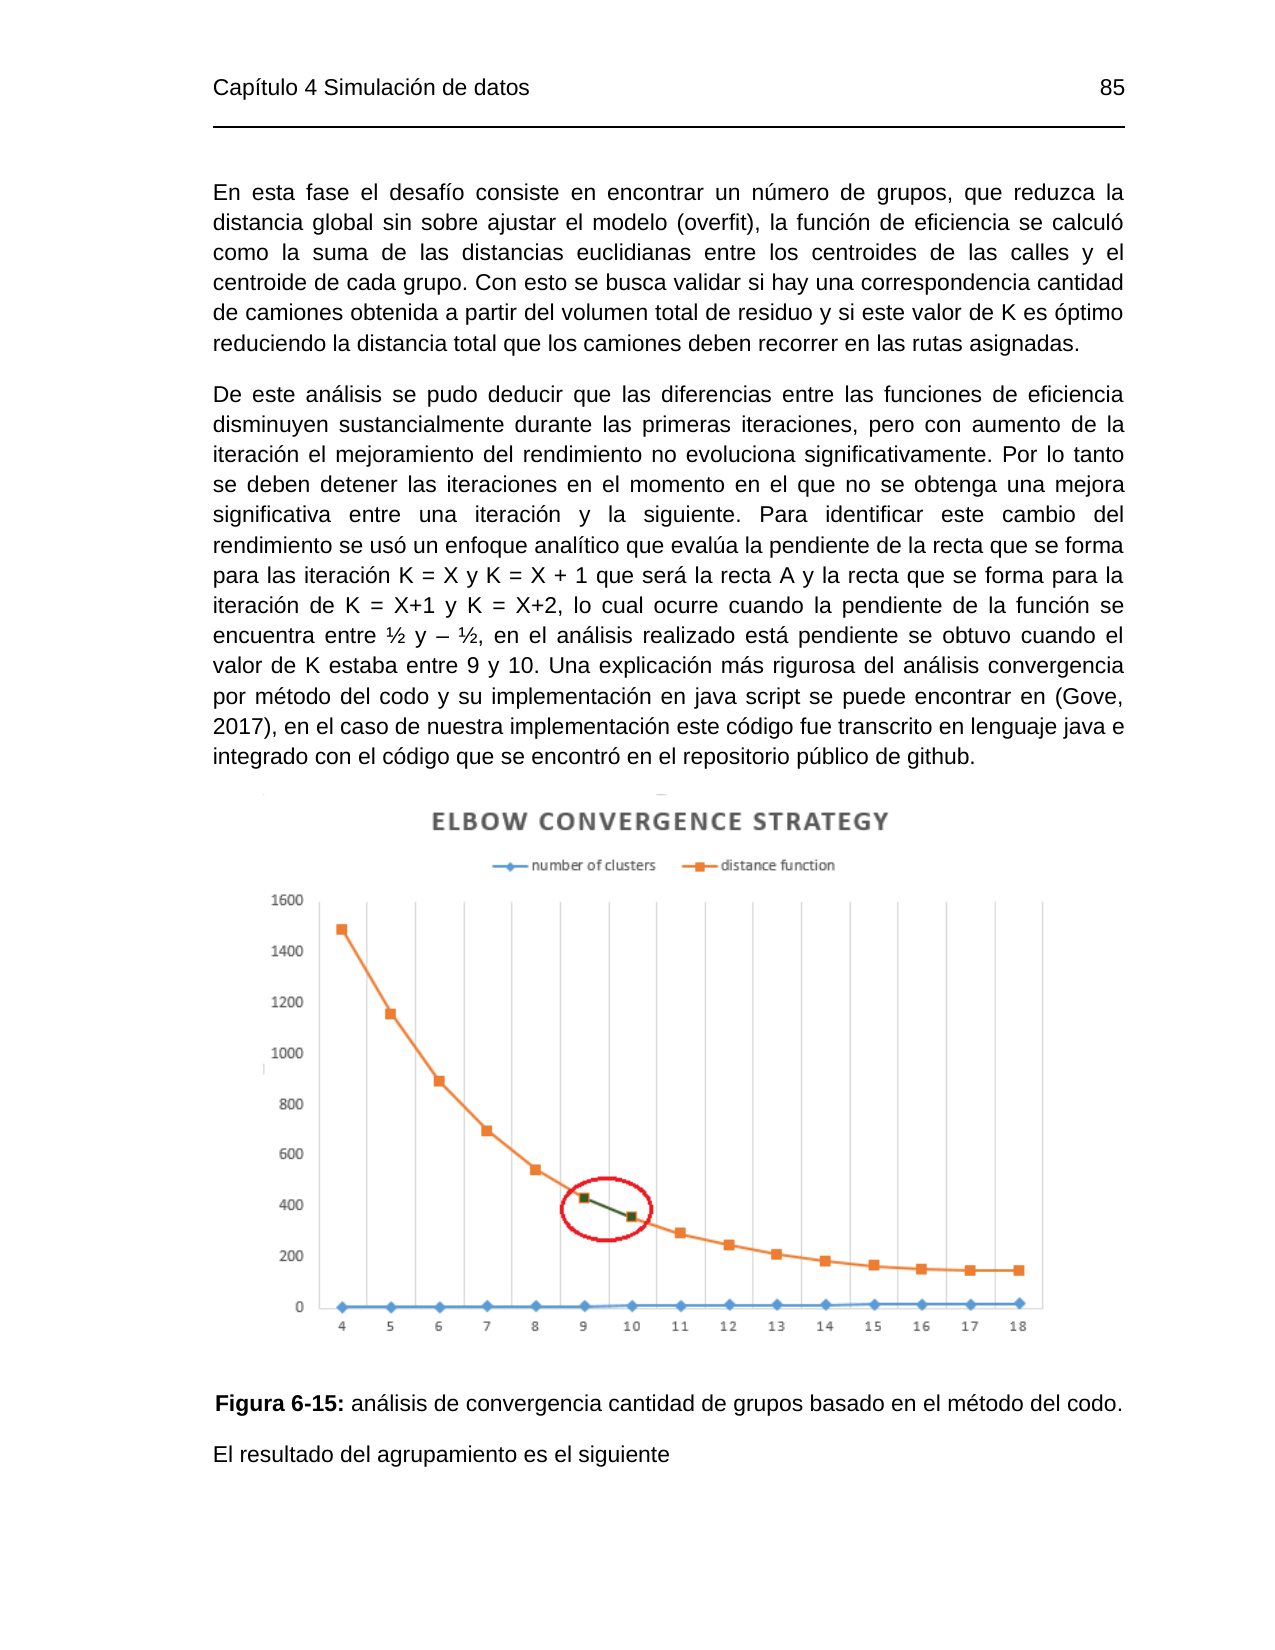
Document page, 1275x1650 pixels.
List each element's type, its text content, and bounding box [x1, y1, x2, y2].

text De este análisis se pudo deducir que las diferencias entre las funciones de eficiencia disminuyen sustancialmente durante las primeras iteraciones, pero con aumento de la iteración el mejoramiento del rendimiento no evoluciona significativamente. Por lo tanto se deben detener las iteraciones en el momento en el que no se obtenga una mejora significativa entre una iteración y la siguiente. Para identificar este cambio del rendimiento se usó un enfoque analítico que evalúa la pendiente de la recta que se forma para las iteración K = X y K = X + 1 que será la recta A y la recta que se forma para la iteración de K = X+1 y K = X+2, lo cual ocurre cuando la pendiente de la función se encuentra entre ½ y – ½, en el análisis realizado está pendiente se obtuvo cuando el valor de K estaba entre 9 y 10. Una explicación más rigurosa del análisis convergencia por método del codo y su implementación en java script se puede encontrar en (Gove, 2017), en el caso de nuestra implementación este código fue transcrito en lenguaje java e integrado con el código que se encontró en el repositorio público de github. [213, 381, 1125, 769]
text El resultado del agrupamiento es el siguiente [213, 1441, 1125, 1468]
text Figura 6-15: análisis de convergencia cantidad de grupos basado en el método del codo. [213, 1390, 1125, 1417]
text En esta fase el desafío consiste en encontrar un número de grupos, que reduzca la distancia global sin sobre ajustar el modelo (overfit), la función de eficiencia se calculó como la suma de las distancias euclidianas entre los centroides de las calles y el centroide de cada grupo. Con esto se busca validar si hay una correspondencia cantidad de camiones obtenida a partir del volumen total de residuo y si este valor de K es óptimo reduciendo la distancia total que los camiones deben recorrer en las rutas asignadas. [213, 178, 1125, 356]
picture [262, 794, 1075, 1366]
